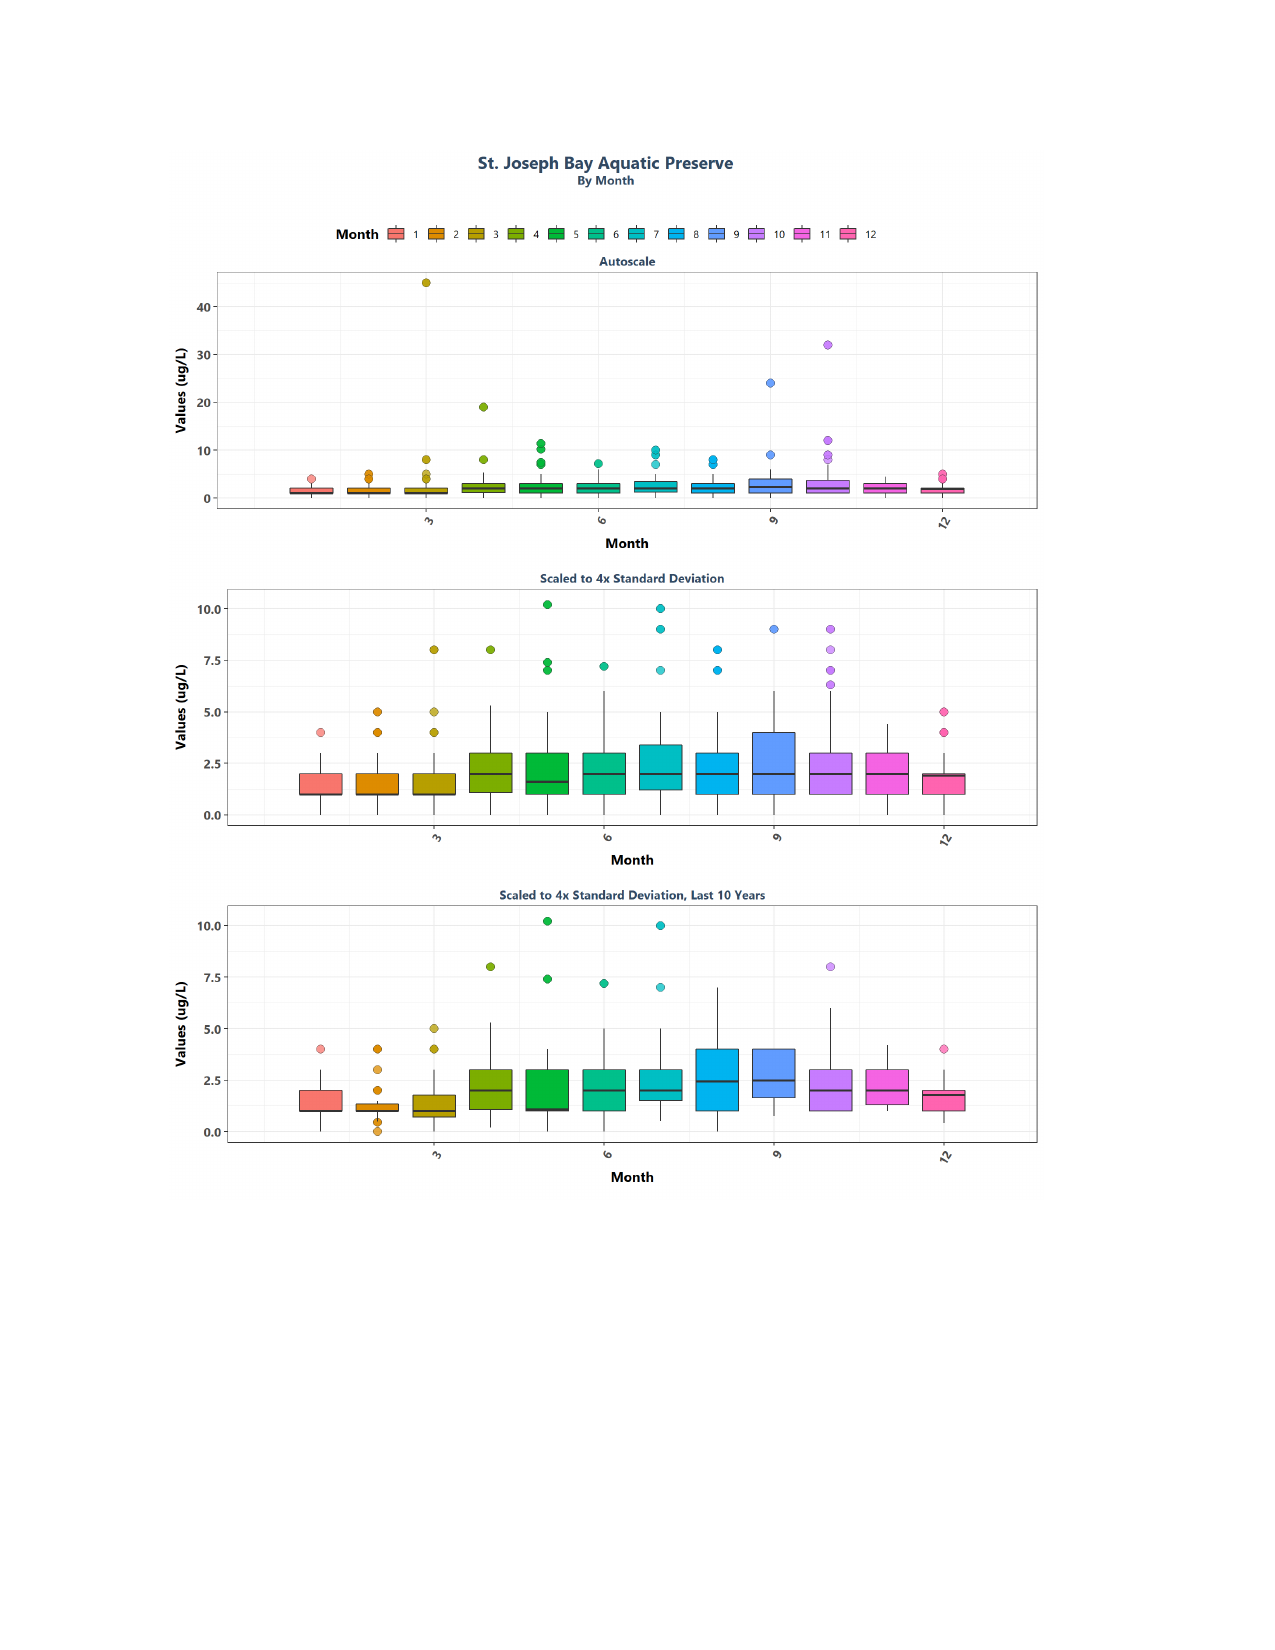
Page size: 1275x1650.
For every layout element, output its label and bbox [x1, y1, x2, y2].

picture [168, 150, 1044, 1200]
